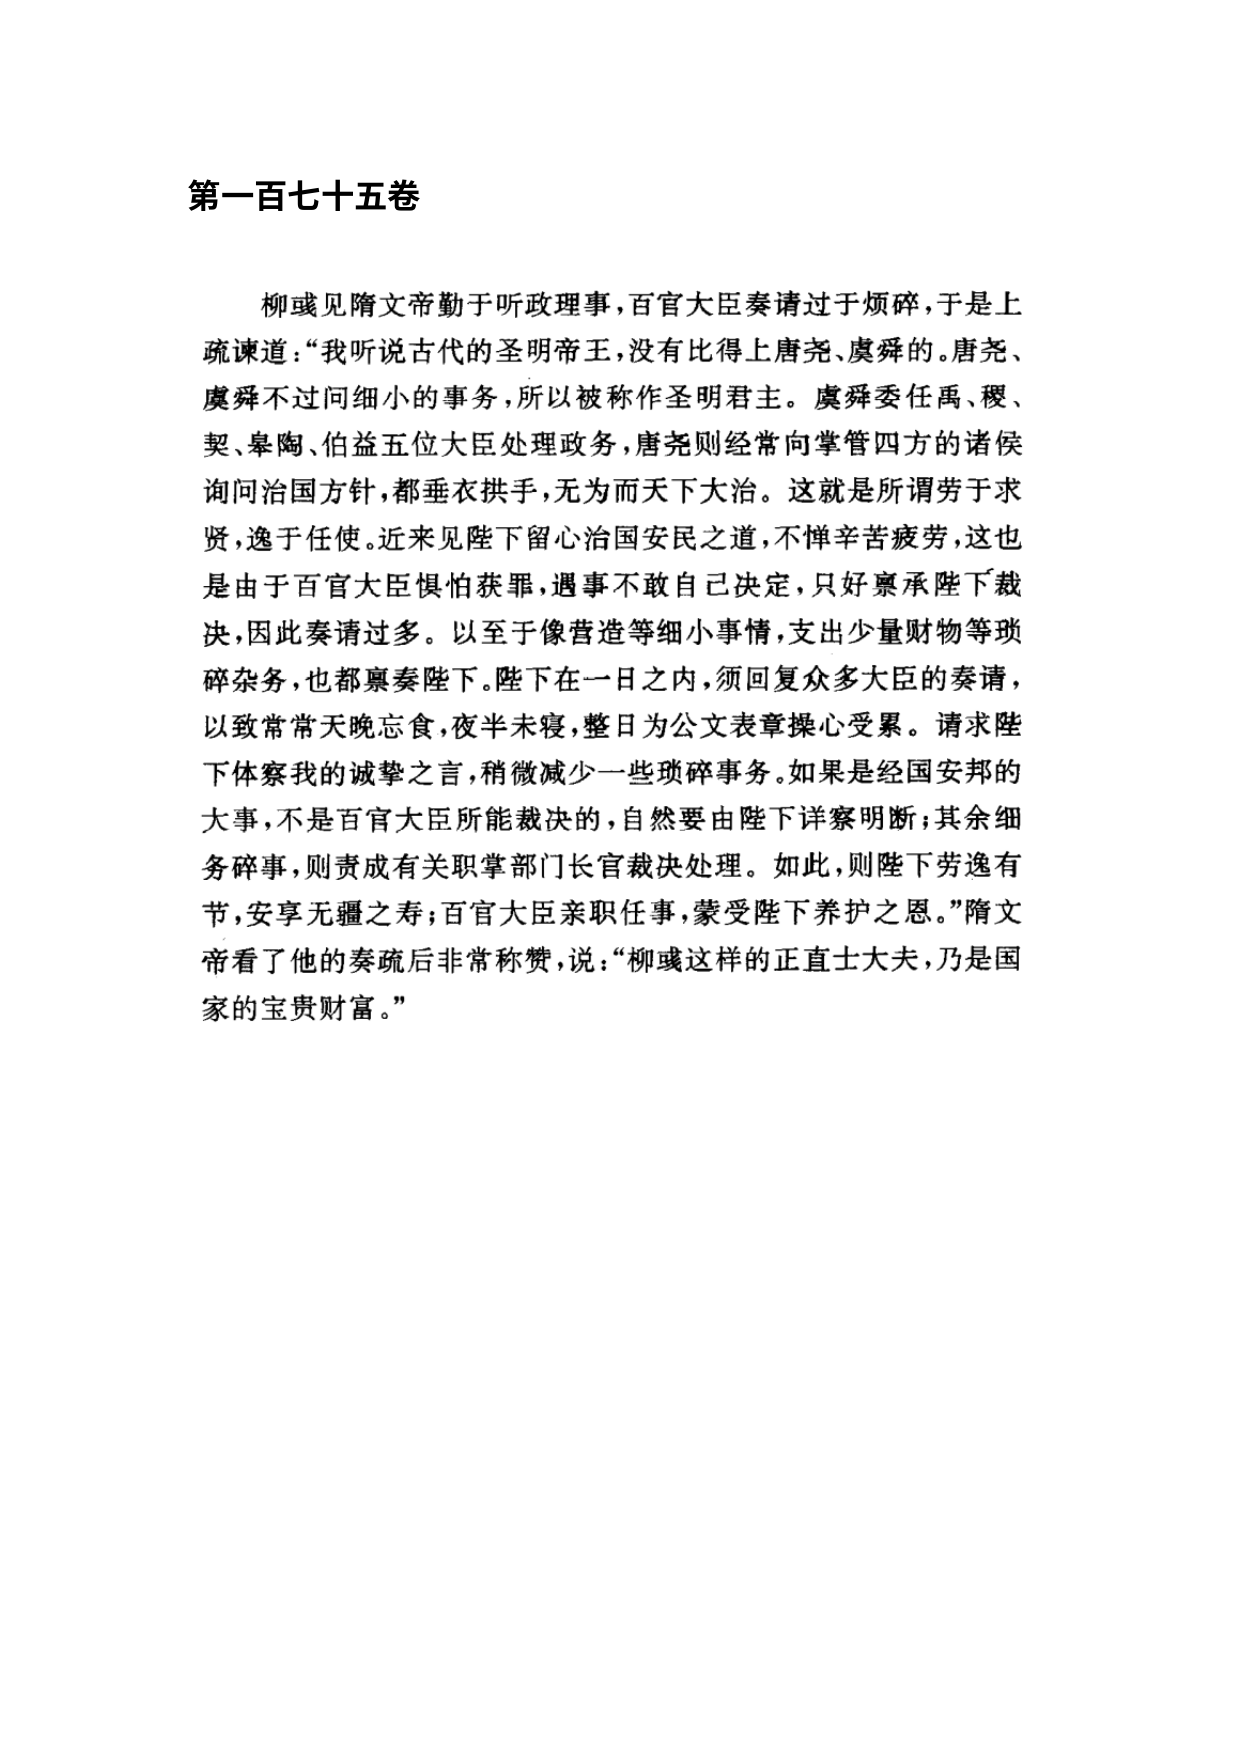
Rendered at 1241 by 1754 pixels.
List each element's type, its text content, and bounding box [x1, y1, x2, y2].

picture [187, 289, 1053, 1036]
subtitle 第一百七十五卷 [187, 162, 1053, 227]
